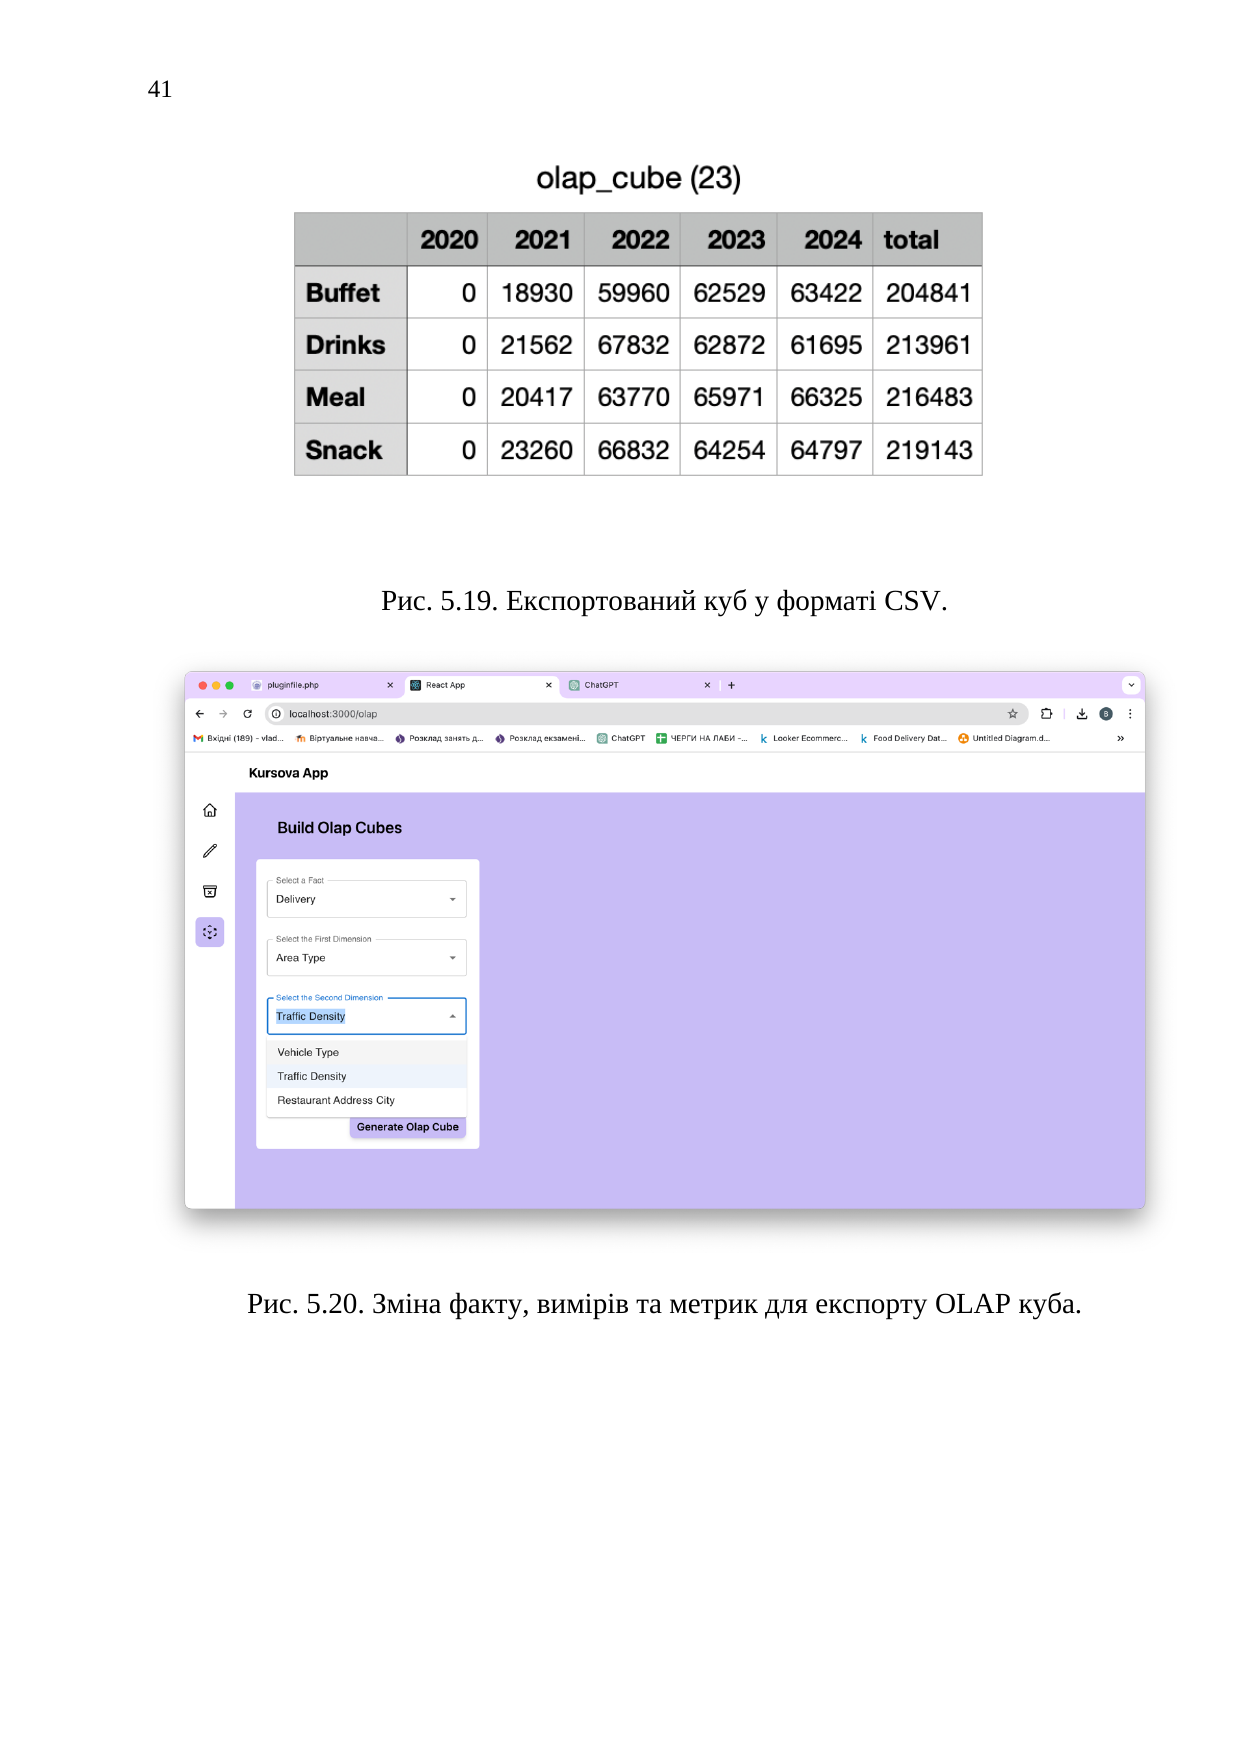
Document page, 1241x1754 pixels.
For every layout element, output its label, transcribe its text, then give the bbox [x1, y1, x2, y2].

picture [266, 131, 1063, 555]
text Рис. 5.19. Експортований куб у форматі CSV. [148, 583, 1181, 617]
picture [147, 646, 1182, 1258]
text Рис. 5.20. Зміна факту, вимірів та метрик для експорту OLAP куба. [148, 1287, 1181, 1320]
